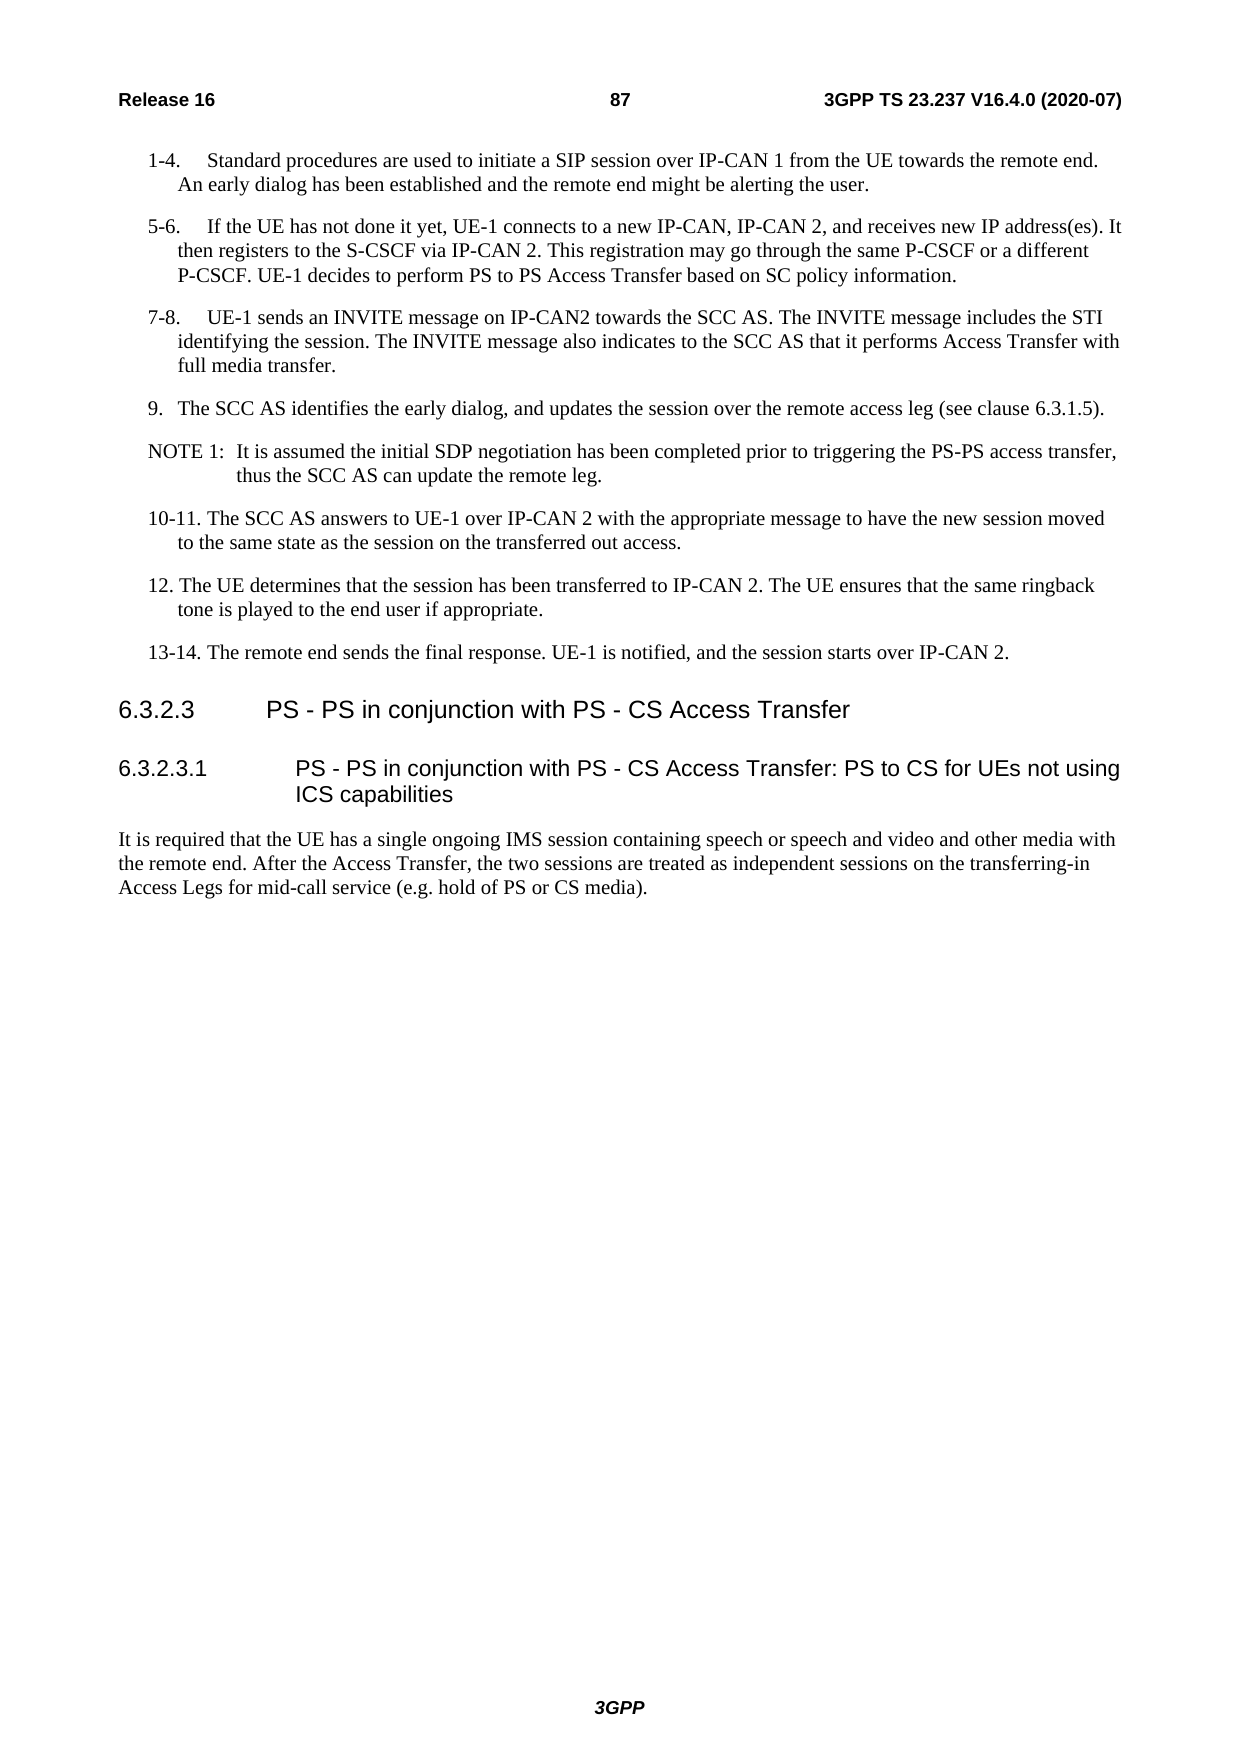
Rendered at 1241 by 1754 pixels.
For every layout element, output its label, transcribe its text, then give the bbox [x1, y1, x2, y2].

text 1-4. Standard procedures are used to initiate a SIP session over IP-CAN 1 from the UE towards the remote end. An early dialog has been established and the remote end might be alerting the user. [148, 147, 1122, 196]
text NOTE 1: It is assumed the initial SDP negotiation has been completed prior to triggering the PS-PS access transfer, thus the SCC AS can update the remote leg. [148, 439, 1122, 487]
text 7-8. UE-1 sends an INVITE message on IP-CAN2 towards the SCC AS. The INVITE message includes the STI identifying the session. The INVITE message also indicates to the SCC AS that it performs Access Transfer with full media transfer. [148, 305, 1122, 377]
text It is required that the UE has a single ongoing IMS session containing speech or speech and video and other media with the remote end. After the Access Transfer, the two sessions are treated as independent sessions on the transferring-in Access Legs for mid-call service (e.g. hold of PS or CS media). [118, 826, 1122, 899]
text 12. The UE determines that the session has been transferred to IP-CAN 2. The UE ensures that the same ringback tone is played to the end user if appropriate. [148, 573, 1122, 621]
text 9. The SCC AS identifies the early dialog, and updates the session over the remote access leg (see clause 6.3.1.5). [148, 396, 1122, 420]
text 5-6. If the UE has not done it yet, UE-1 connects to a new IP-CAN, IP-CAN 2, and receives new IP address(es). It then registers to the S-CSCF via IP-CAN 2. This registration may go through the same P-CSCF or a different P-CSCF. UE-1 decides to perform PS to PS Access Transfer based on SC policy information. [148, 214, 1122, 287]
subtitle 6.3.2.3 PS - PS in conjunction with PS - CS Access Transfer [118, 695, 1122, 724]
text 10-11. The SCC AS answers to UE-1 over IP-CAN 2 with the appropriate message to have the new session moved to the same state as the session on the transferred out access. [148, 506, 1122, 554]
subtitle 6.3.2.3.1 PS - PS in conjunction with PS - CS Access Transfer: PS to CS for UEs not using ICS capabilities [118, 755, 1122, 808]
text 13-14. The remote end sends the final response. UE-1 is notified, and the session starts over IP-CAN 2. [148, 640, 1122, 664]
